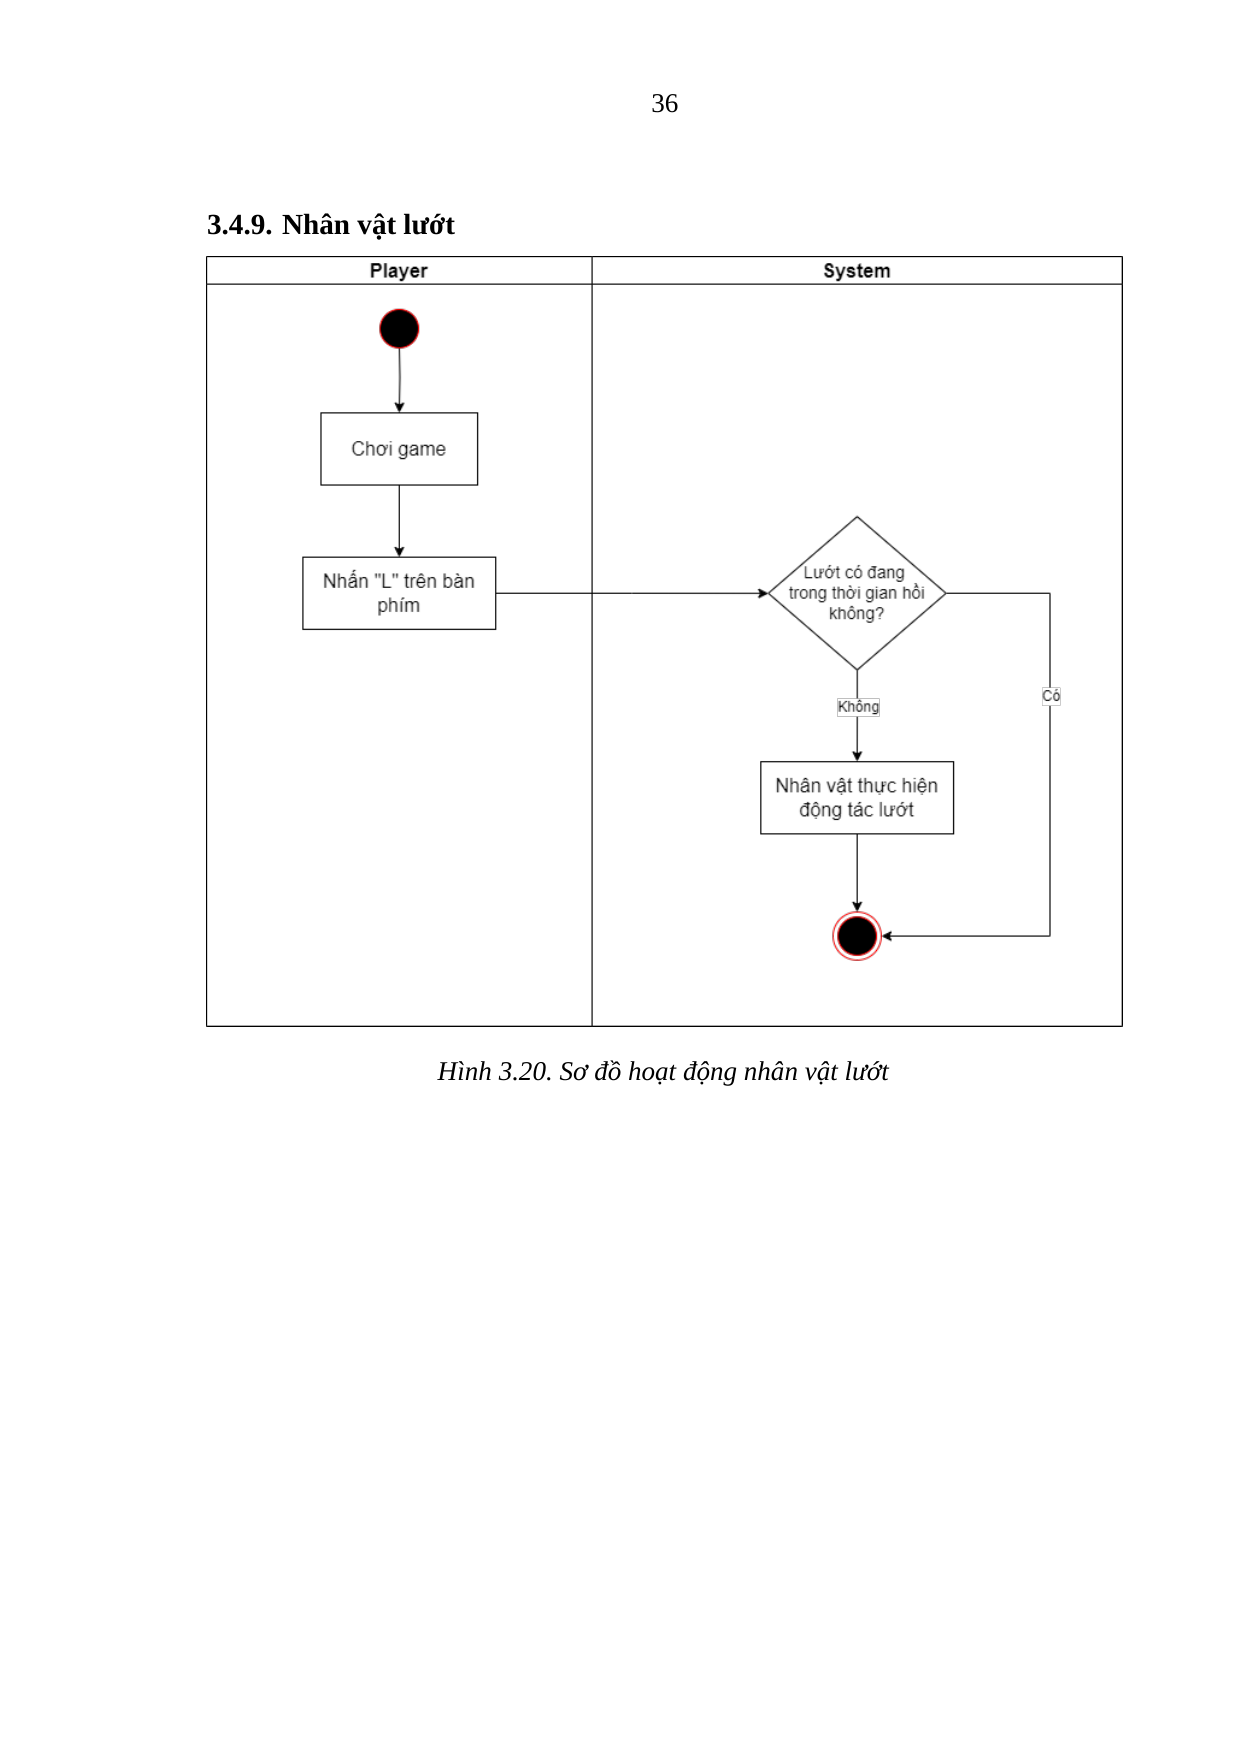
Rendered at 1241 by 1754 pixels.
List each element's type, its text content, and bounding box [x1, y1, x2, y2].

picture [206, 256, 1123, 1027]
list Nhân vật lướt [207, 207, 1122, 240]
